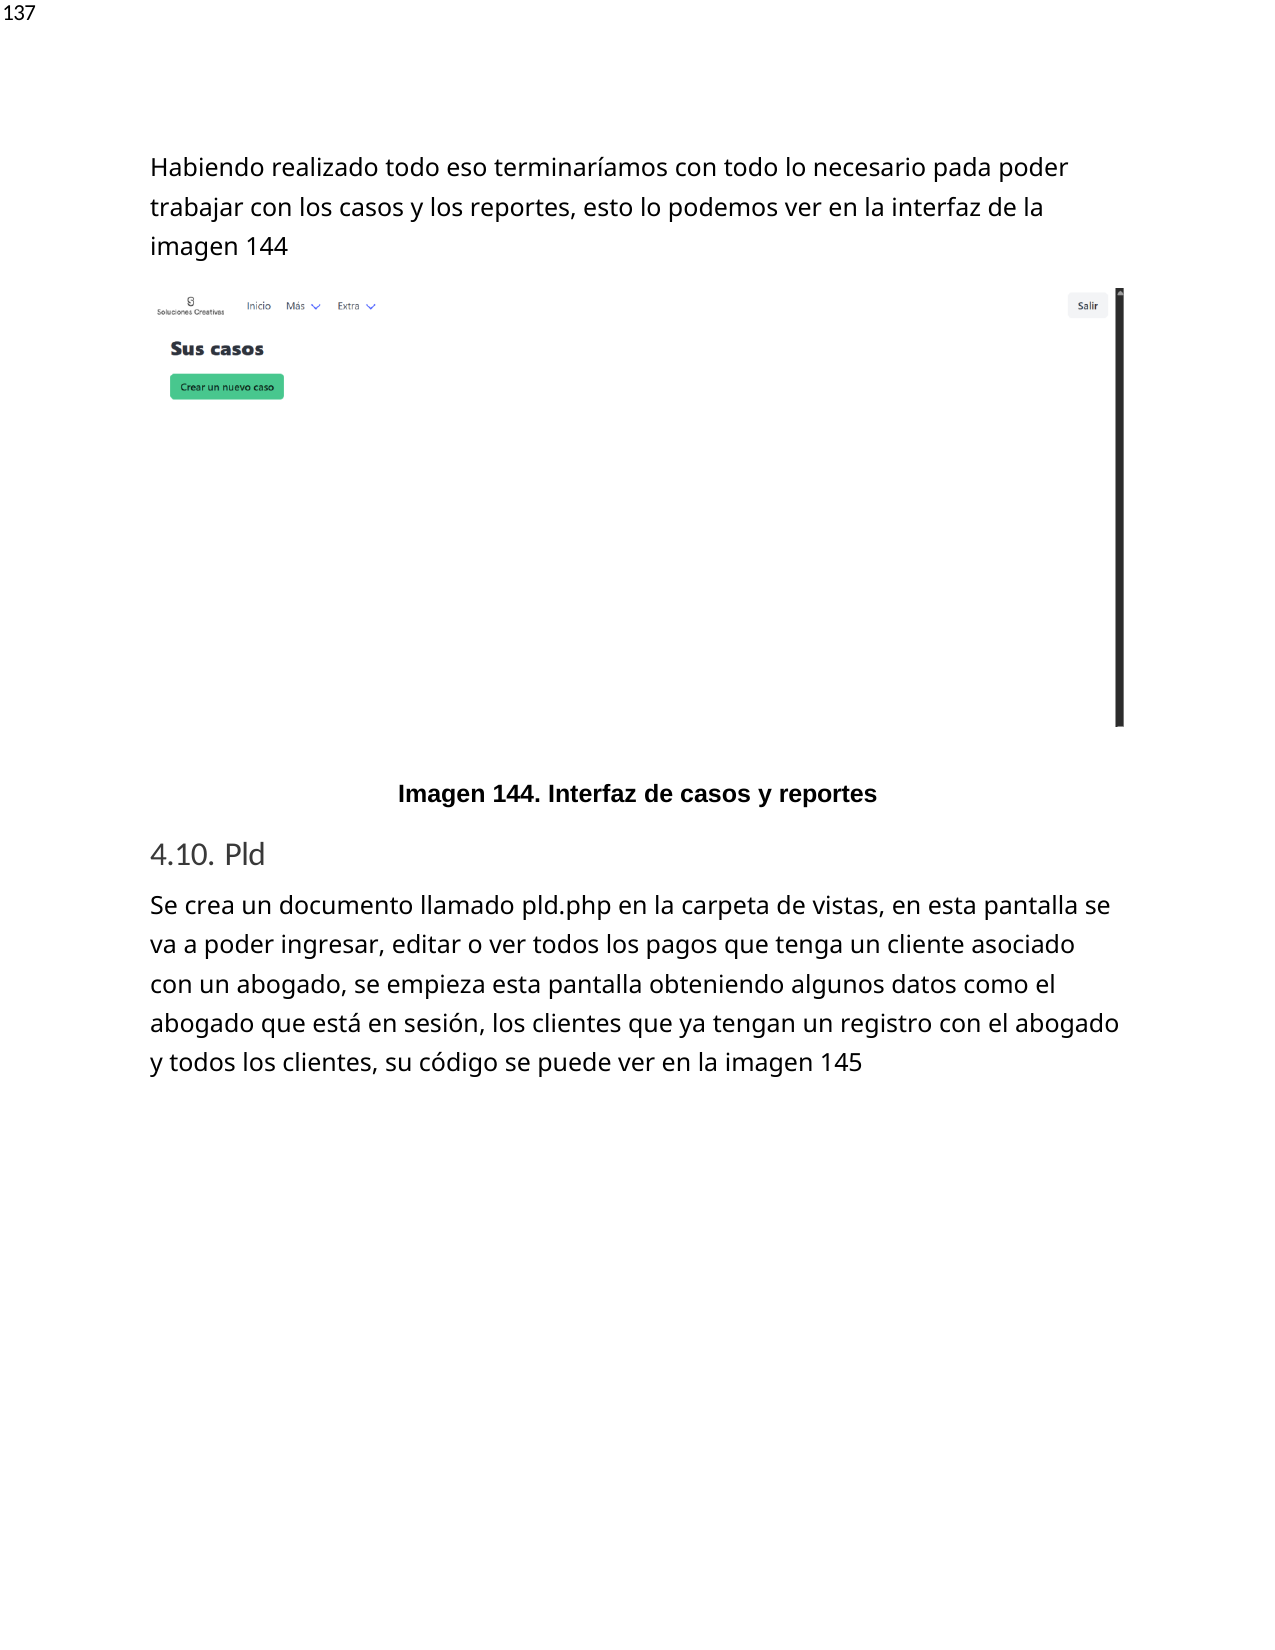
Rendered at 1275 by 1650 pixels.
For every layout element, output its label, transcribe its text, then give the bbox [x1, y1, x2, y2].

picture [157, 288, 1124, 727]
subtitle Imagen 144. Interfaz de casos y reportes [151, 779, 1124, 808]
text Habiendo realizado todo eso terminaríamos con todo lo necesario pada poder trabajar con los casos y los reportes, esto lo podemos ver en la interfaz de la imagen 144 [150, 150, 1114, 262]
subtitle Pld [150, 833, 1162, 873]
text Se crea un documento llamado pld.php en la carpeta de vistas, en esta pantalla se va a poder ingresar, editar o ver todos los pagos que tenga un cliente asociado con un abogado, se empieza esta pantalla obteniendo algunos datos como el abogado que está en sesión, los clientes que ya tengan un registro con el abogado y todos los clientes, su código se puede ver en la imagen 145 [150, 888, 1122, 1079]
